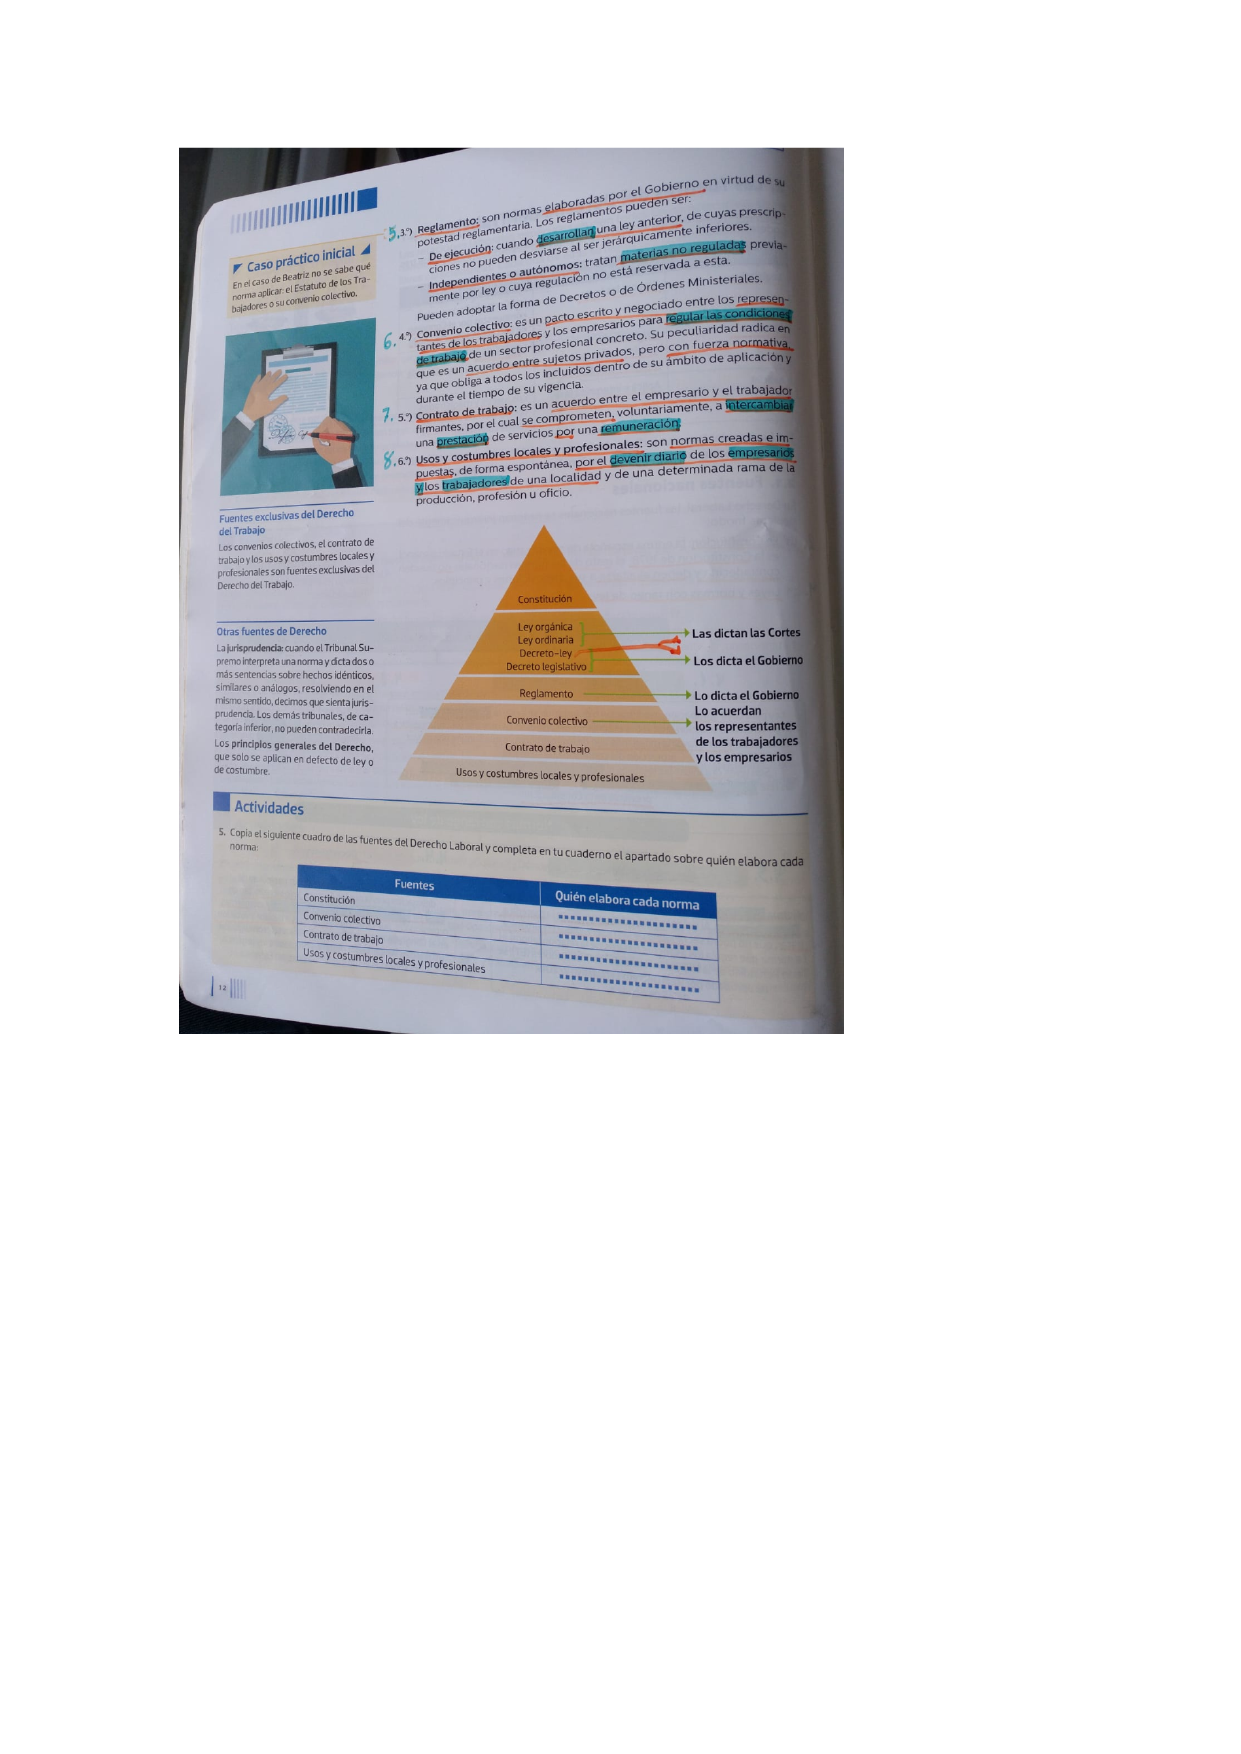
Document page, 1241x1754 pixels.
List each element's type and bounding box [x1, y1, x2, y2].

picture [179, 149, 844, 1034]
